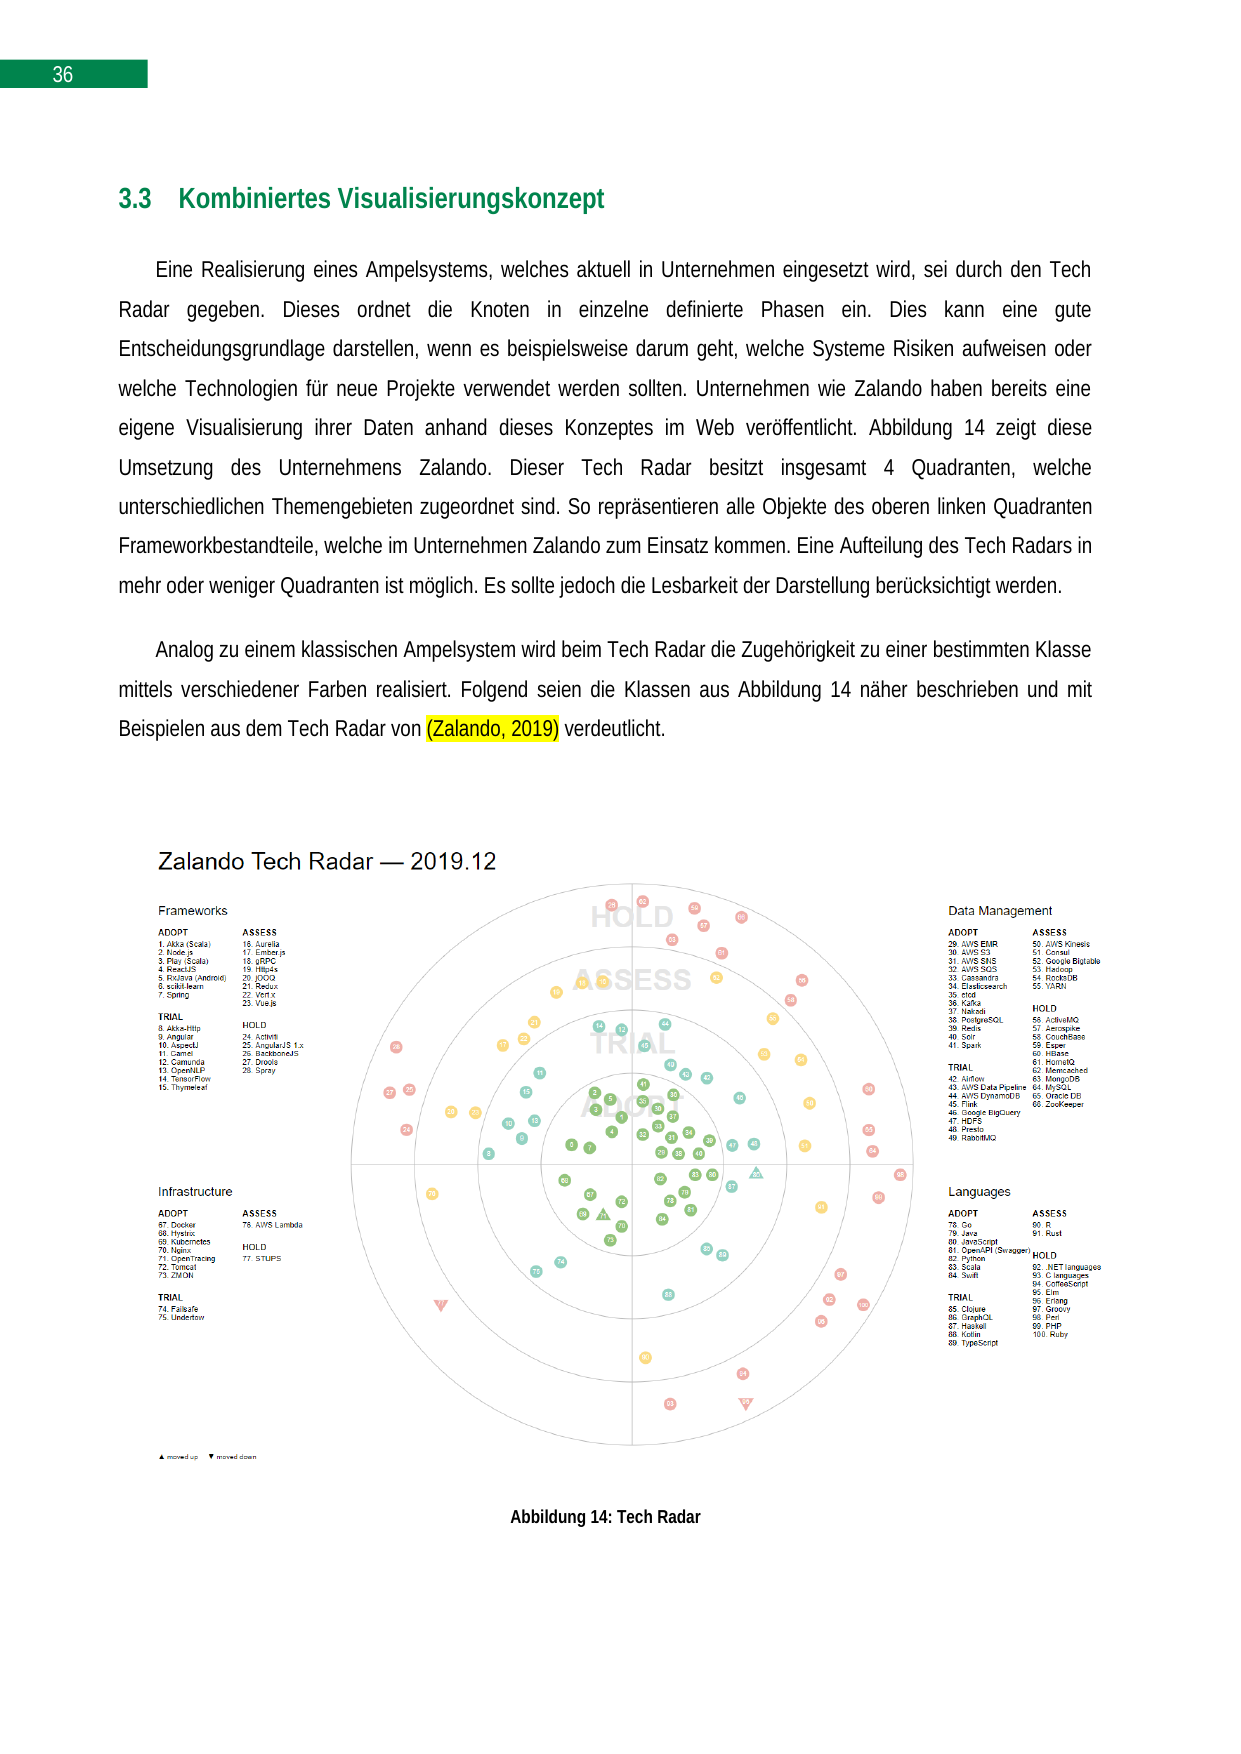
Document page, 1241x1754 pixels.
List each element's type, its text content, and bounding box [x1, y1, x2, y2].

subtitle Kombiniertes Visualisierungskonzept [118, 181, 1092, 214]
text Analog zu einem klassischen Ampelsystem wird beim Tech Radar die Zugehörigkeit zu einer bestimmten Klasse mittels verschiedener Farben realisiert. Folgend seien die Klassen aus Abbildung 14 näher beschrieben und mit Beispielen aus dem Tech Radar von (Zalando, 2019) verdeutlicht. [118, 636, 1092, 742]
text Eine Realisierung eines Ampelsystems, welches aktuell in Unternehmen eingesetzt wird, sei durch den Tech Radar gegeben. Dieses ordnet die Knoten in einzelne definierte Phasen ein. Dies kann eine gute Entscheidungsgrundlage darstellen, wenn es beispielsweise darum geht, welche Systeme Risiken aufweisen oder welche Technologien für neue Projekte verwendet werden sollten. Unternehmen wie Zalando haben bereits eine eigene Visualisierung ihrer Daten anhand dieses Konzeptes im Web veröffentlicht. Abbildung 14 zeigt diese Umsetzung des Unternehmens Zalando. Dieser Tech Radar besitzt insgesamt 4 Quadranten, welche unterschiedlichen Themengebieten zugeordnet sind. So repräsentieren alle Objekte des oberen linken Quadranten Frameworkbestandteile, welche im Unternehmen Zalando zum Einsatz kommen. Eine Aufteilung des Tech Radars in mehr oder weniger Quadranten ist möglich. Es sollte jedoch die Lesbarkeit der Darstellung berücksichtigt werden. [118, 256, 1092, 598]
text Abbildung 14: Tech Radar [133, 1506, 1078, 1527]
picture [155, 844, 1106, 1468]
